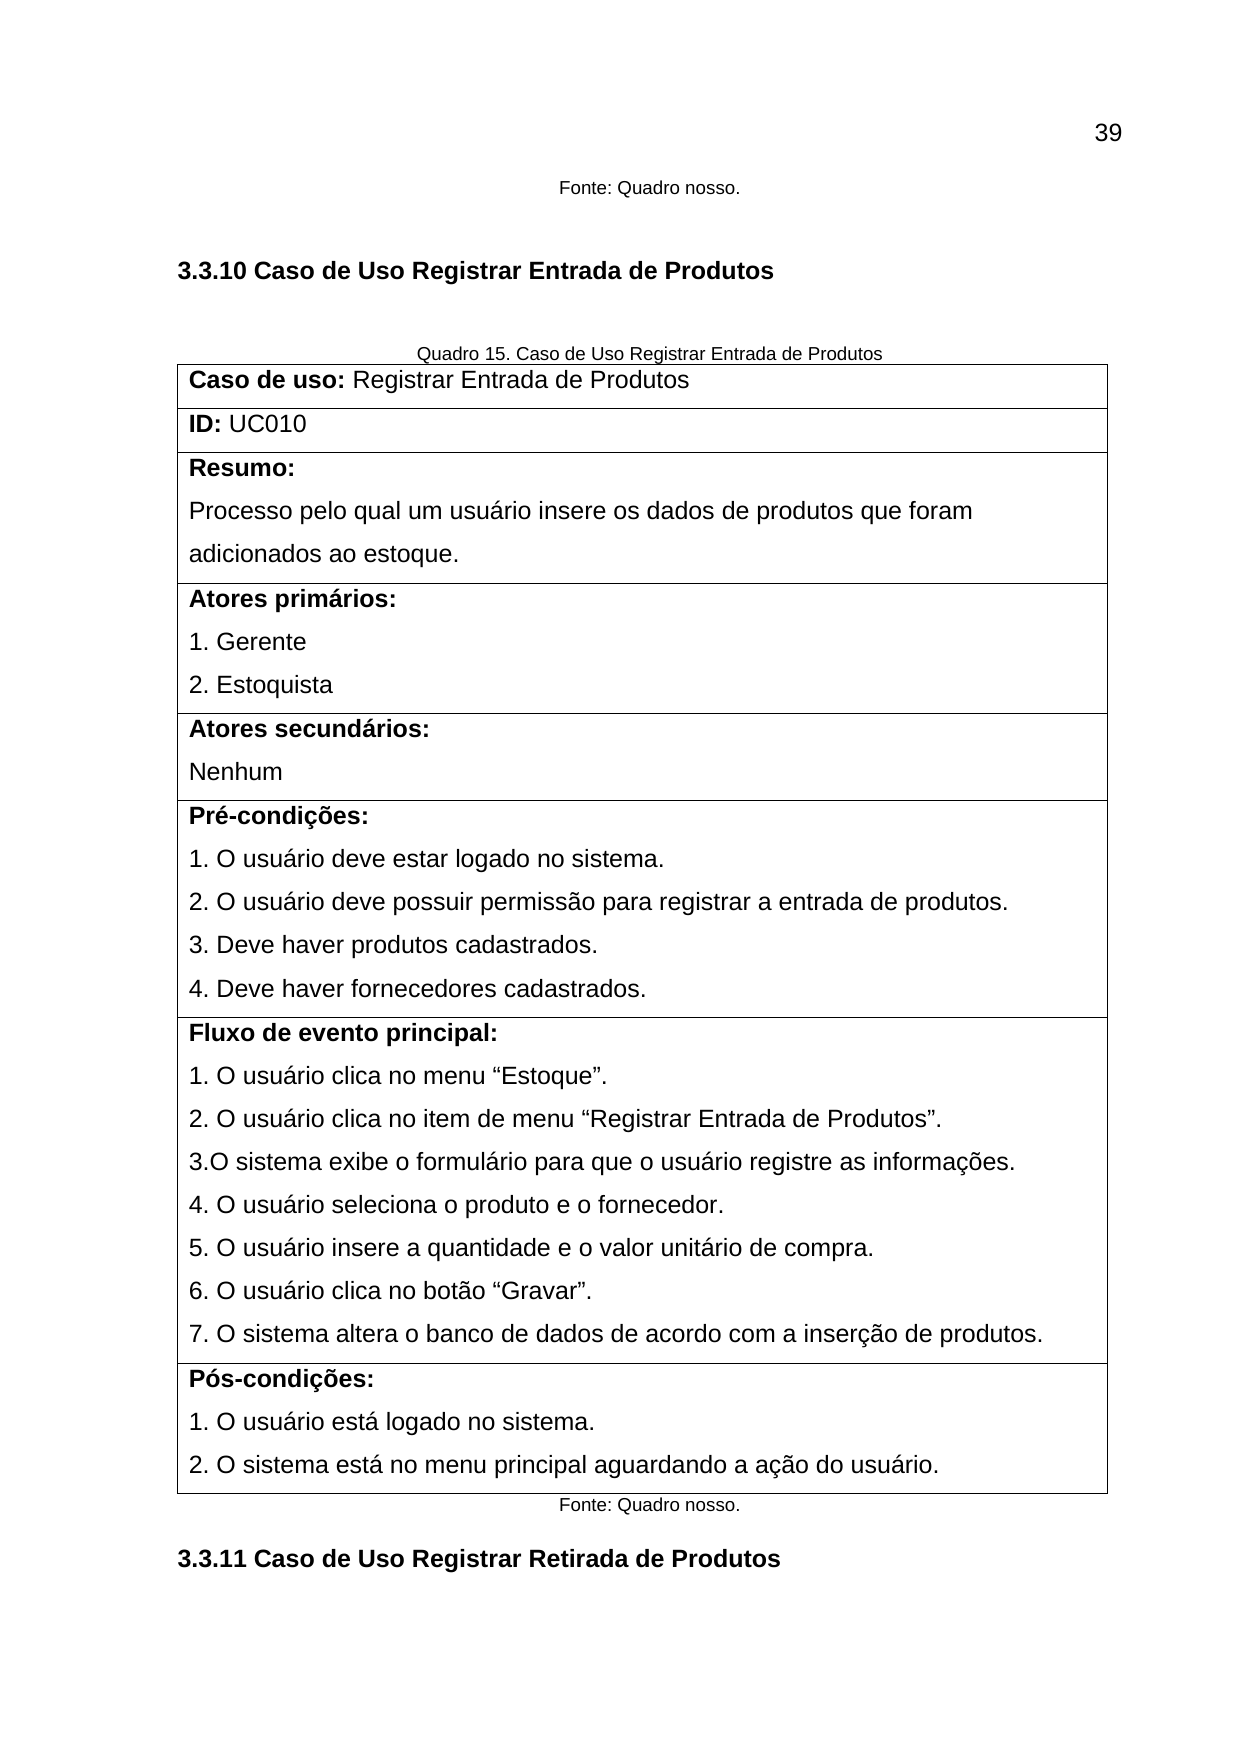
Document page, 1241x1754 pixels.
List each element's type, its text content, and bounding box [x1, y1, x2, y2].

table_header Caso de uso: Registrar Entrada de Produtos [178, 365, 1107, 408]
table_cell Atores secundários: Nenhum [178, 714, 1107, 800]
text Fonte: Quadro nosso. [177, 177, 1122, 199]
table_cell Pós-condições: 1. O usuário está logado no sistema. 2. O sistema está no menu principal aguardando a ação do usuário. [178, 1364, 1107, 1493]
table_cell Fluxo de evento principal: 1. O usuário clica no menu “Estoque”. 2. O usuário clica no item de menu “Registrar Entrada de Produtos”. 3.O sistema exibe o formulário para que o usuário registre as informações. 4. O usuário seleciona o produto e o fornecedor. 5. O usuário insere a quantidade e o valor unitário de compra. 6. O usuário clica no botão “Gravar”. 7. O sistema altera o banco de dados de acordo com a inserção de produtos. [178, 1018, 1107, 1362]
subtitle 3.3.10 Caso de Uso Registrar Entrada de Produtos [177, 256, 1122, 285]
subtitle 3.3.11 Caso de Uso Registrar Retirada de Produtos [177, 1544, 1122, 1573]
table_cell Atores primários: 1. Gerente 2. Estoquista [178, 584, 1107, 713]
table_cell Pré-condições: 1. O usuário deve estar logado no sistema. 2. O usuário deve possuir permissão para registrar a entrada de produtos. 3. Deve haver produtos cadastrados. 4. Deve haver fornecedores cadastrados. [178, 801, 1107, 1017]
table_cell ID: UC010 [178, 409, 1107, 452]
text Fonte: Quadro nosso. [177, 1494, 1122, 1515]
table_cell Resumo: Processo pelo qual um usuário insere os dados de produtos que foram adicionados ao estoque. [178, 453, 1107, 582]
